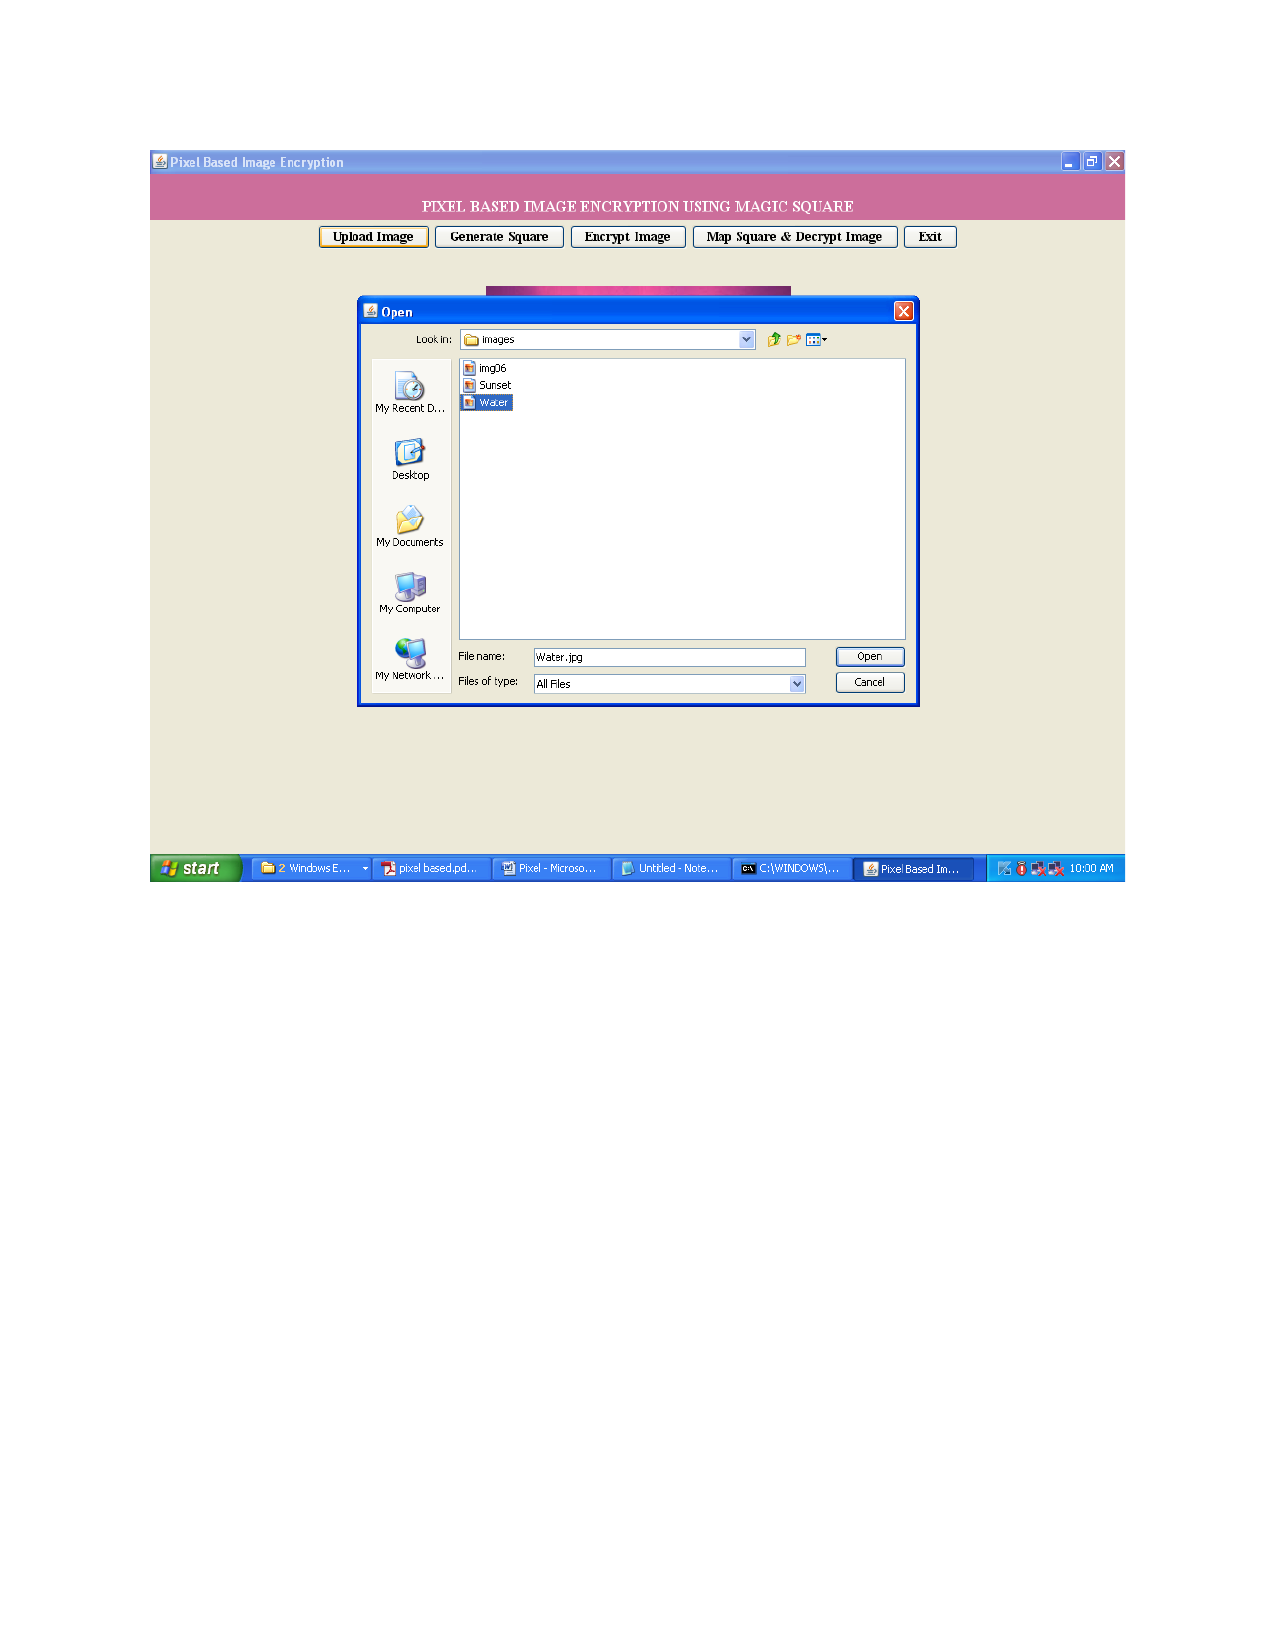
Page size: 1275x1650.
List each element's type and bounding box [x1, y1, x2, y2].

picture [150, 150, 1125, 882]
